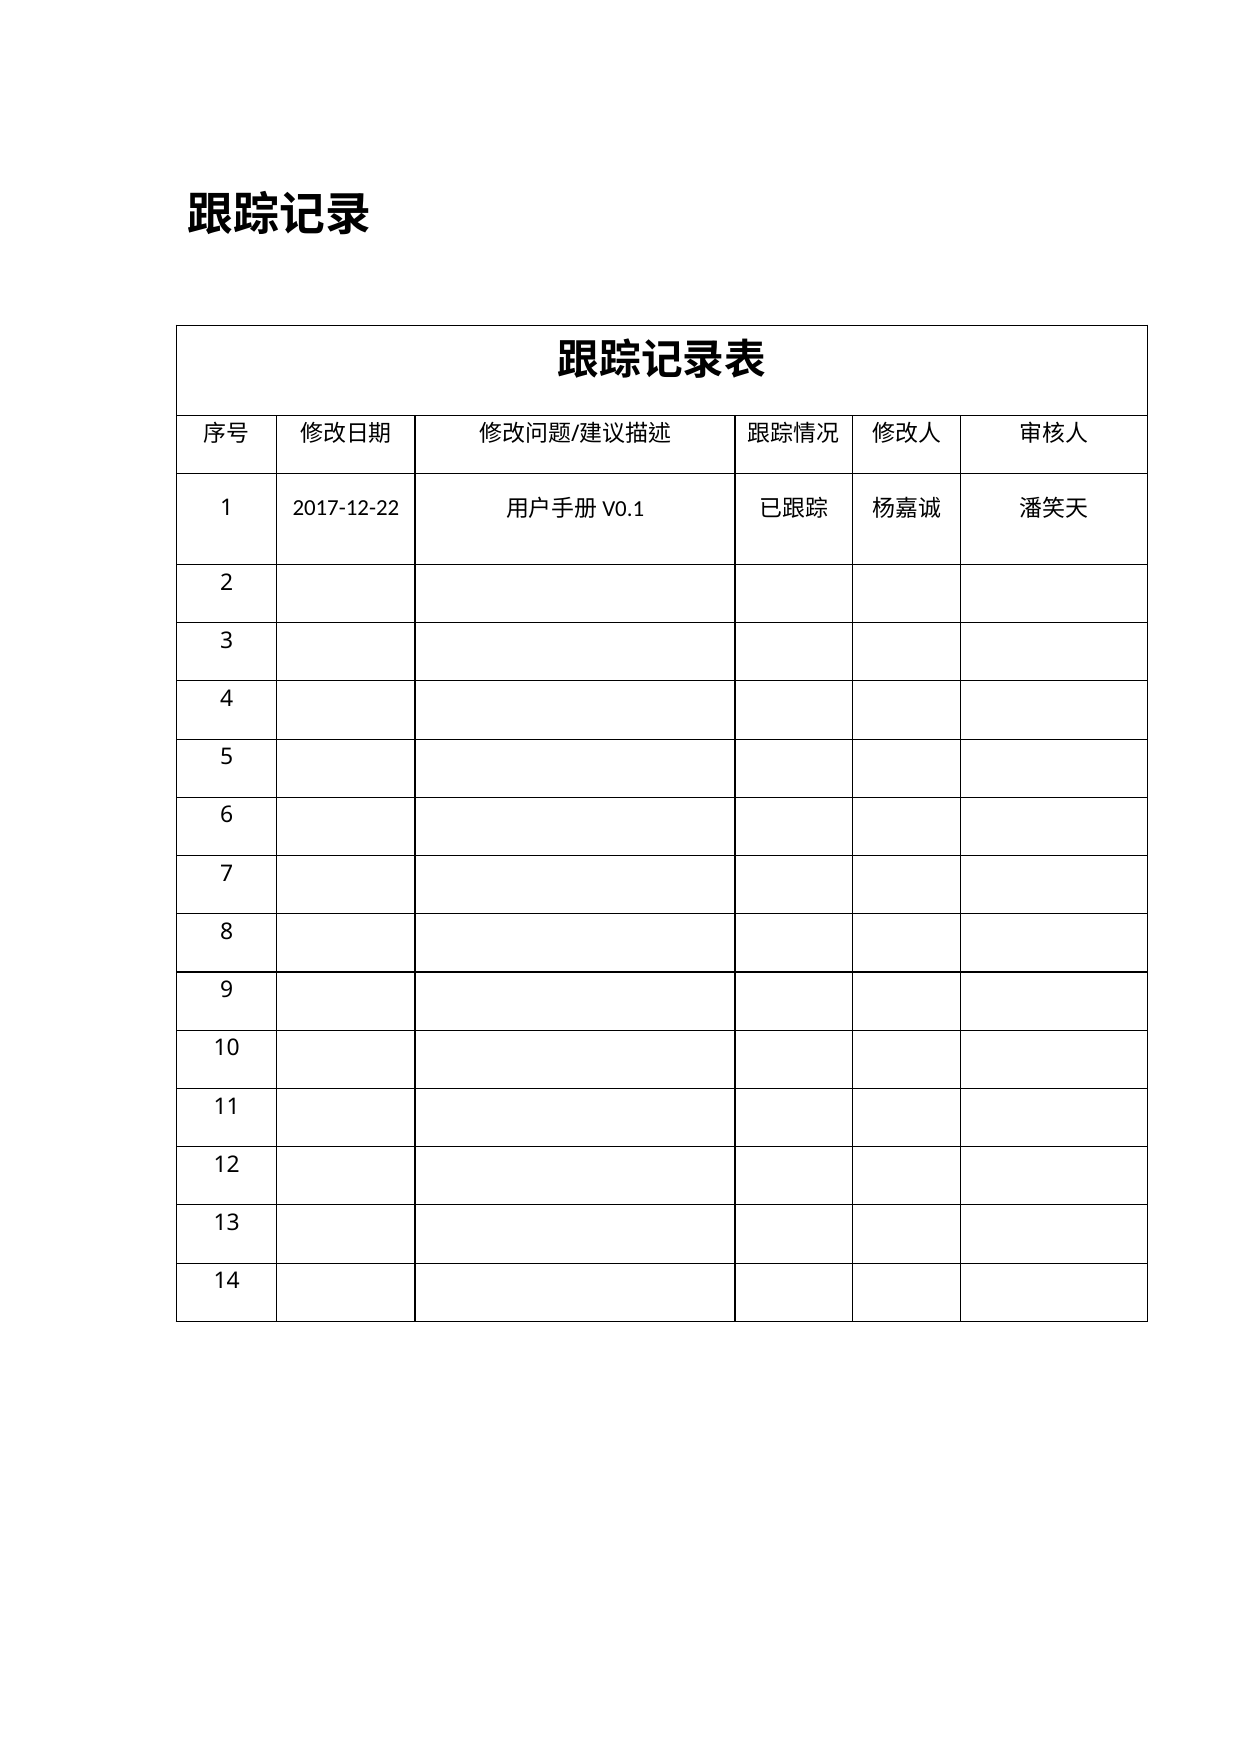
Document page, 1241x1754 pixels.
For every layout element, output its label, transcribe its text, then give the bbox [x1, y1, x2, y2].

table_cell 已跟踪 [736, 474, 852, 564]
table_cell [961, 856, 1147, 913]
table_cell [416, 1264, 734, 1321]
table_cell [853, 798, 960, 855]
table_cell [416, 1205, 734, 1263]
table_cell [416, 623, 734, 680]
table_cell [416, 914, 734, 971]
table_cell [277, 856, 414, 913]
table_cell [961, 914, 1147, 971]
table_cell [277, 1031, 414, 1088]
table_cell [853, 856, 960, 913]
table_cell [853, 1089, 960, 1146]
table_cell [736, 1205, 852, 1263]
table_cell [961, 1147, 1147, 1204]
table_cell [853, 740, 960, 797]
table_cell [853, 973, 960, 1030]
table_cell 2 [177, 565, 276, 622]
table_cell [853, 1205, 960, 1263]
table_cell [961, 1205, 1147, 1263]
table_cell [853, 1031, 960, 1088]
table_cell 10 [177, 1031, 276, 1088]
table_cell [736, 623, 852, 680]
table_cell [961, 1264, 1147, 1321]
table_cell [277, 973, 414, 1030]
table_cell [961, 973, 1147, 1030]
table_cell [853, 681, 960, 738]
table_cell [277, 740, 414, 797]
table_cell [416, 973, 734, 1030]
table_cell [961, 798, 1147, 855]
table_cell [416, 856, 734, 913]
table_cell [736, 1089, 852, 1146]
table_cell 4 [177, 681, 276, 738]
table_cell 11 [177, 1089, 276, 1146]
text 跟踪记录 [187, 162, 1053, 259]
table_cell [416, 798, 734, 855]
table_cell 修改人 [853, 416, 960, 473]
table_cell 2017-12-22 [277, 474, 414, 564]
table_cell [736, 914, 852, 971]
table_cell 跟踪情况 [736, 416, 852, 473]
table_cell [277, 1205, 414, 1263]
table_cell [736, 1147, 852, 1204]
table_cell [277, 798, 414, 855]
table_cell [736, 681, 852, 738]
table_cell [736, 565, 852, 622]
table_cell [736, 740, 852, 797]
table_cell [277, 565, 414, 622]
table_cell 序号 [177, 416, 276, 473]
table_cell [853, 623, 960, 680]
table_cell [961, 1089, 1147, 1146]
table_cell 审核人 [961, 416, 1147, 473]
table_cell [277, 623, 414, 680]
table_cell [853, 565, 960, 622]
table_cell 13 [177, 1205, 276, 1263]
table_cell [277, 1264, 414, 1321]
table_cell 1 [177, 474, 276, 564]
table_cell [416, 1147, 734, 1204]
table_cell [736, 1031, 852, 1088]
table_cell [416, 565, 734, 622]
table_cell [853, 1147, 960, 1204]
table_cell [961, 565, 1147, 622]
table_cell [416, 740, 734, 797]
table_cell [736, 798, 852, 855]
table_cell [277, 1147, 414, 1204]
table_cell [736, 973, 852, 1030]
table_cell 5 [177, 740, 276, 797]
table_cell [736, 1264, 852, 1321]
table_cell 杨嘉诚 [853, 474, 960, 564]
table_header 跟踪记录表 [177, 326, 1147, 415]
table_cell [416, 1089, 734, 1146]
table_cell [416, 681, 734, 738]
table_cell [961, 681, 1147, 738]
table_cell 修改问题/建议描述 [416, 416, 734, 473]
table_cell 3 [177, 623, 276, 680]
table_cell 6 [177, 798, 276, 855]
table_cell [277, 914, 414, 971]
table_cell [853, 1264, 960, 1321]
table_cell 潘笑天 [961, 474, 1147, 564]
table_cell [853, 914, 960, 971]
table_cell [961, 623, 1147, 680]
table_cell 修改日期 [277, 416, 414, 473]
table_cell [277, 681, 414, 738]
table_cell 用户手册V0.1 [416, 474, 734, 564]
table_cell 12 [177, 1147, 276, 1204]
table_cell [736, 856, 852, 913]
table_cell [961, 740, 1147, 797]
table_cell [961, 1031, 1147, 1088]
table_cell [416, 1031, 734, 1088]
table_cell 7 [177, 856, 276, 913]
table_cell 9 [177, 973, 276, 1030]
table_cell 14 [177, 1264, 276, 1321]
table_cell [277, 1089, 414, 1146]
table_cell 8 [177, 914, 276, 971]
